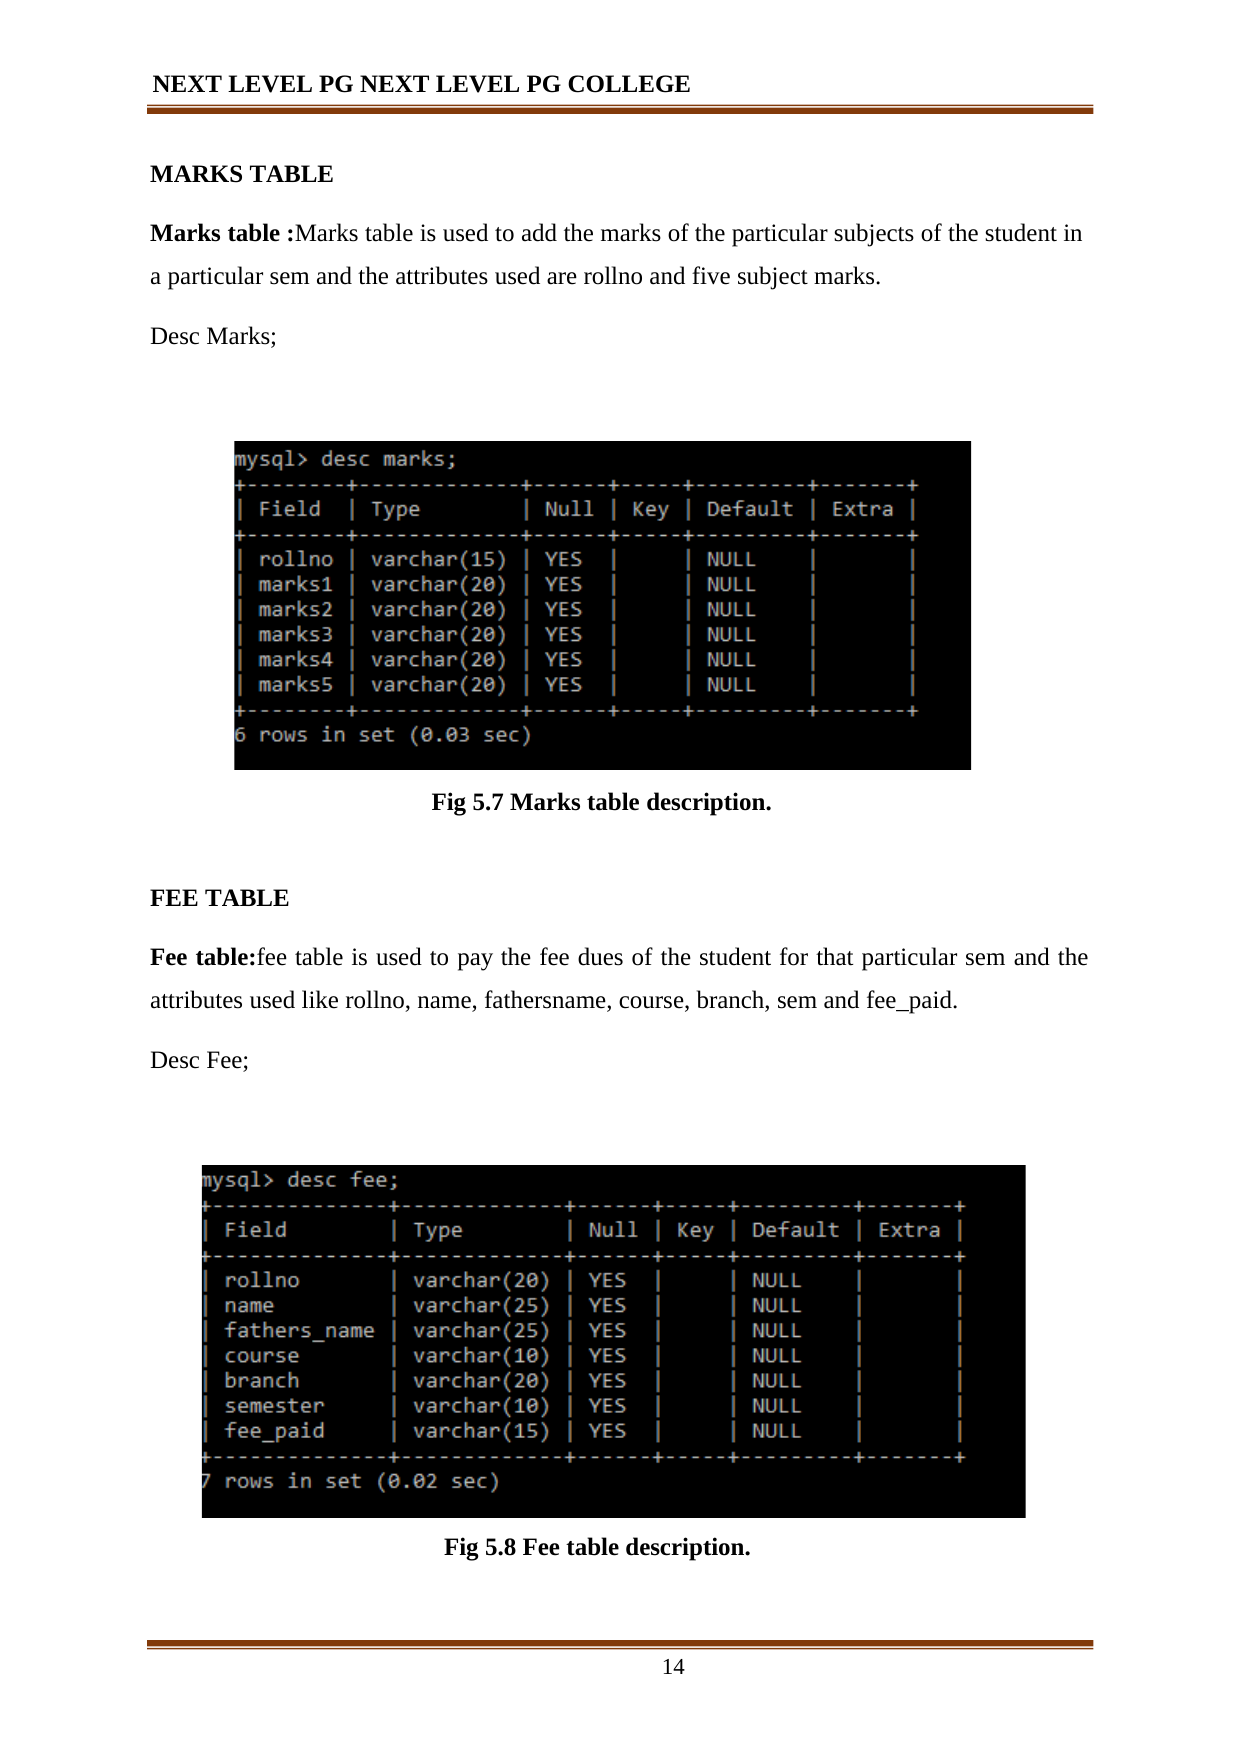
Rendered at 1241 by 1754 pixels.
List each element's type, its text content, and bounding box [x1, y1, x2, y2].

picture [234, 441, 972, 770]
text Fig 5.8 Fee table description. [444, 1176, 1173, 1561]
picture [201, 1165, 1026, 1518]
text Fee table:fee table is used to pay the fee dues of the student for that particular sem and the attributes used like rollno, name, fathersname, course, branch, sem and fee_paid. [150, 942, 1173, 1014]
text MARKS TABLE [150, 159, 1173, 187]
text Desc Fee; [150, 1045, 1173, 1074]
subtitle Fig 5.7 Marks table description. [431, 455, 1173, 816]
text FEE TABLE [150, 883, 1173, 912]
text Desc Marks; [150, 321, 1173, 350]
text Marks table :Marks table is used to add the marks of the particular subjects of the student in a particular sem and the attributes used are rollno and five subject marks. [150, 218, 1090, 290]
